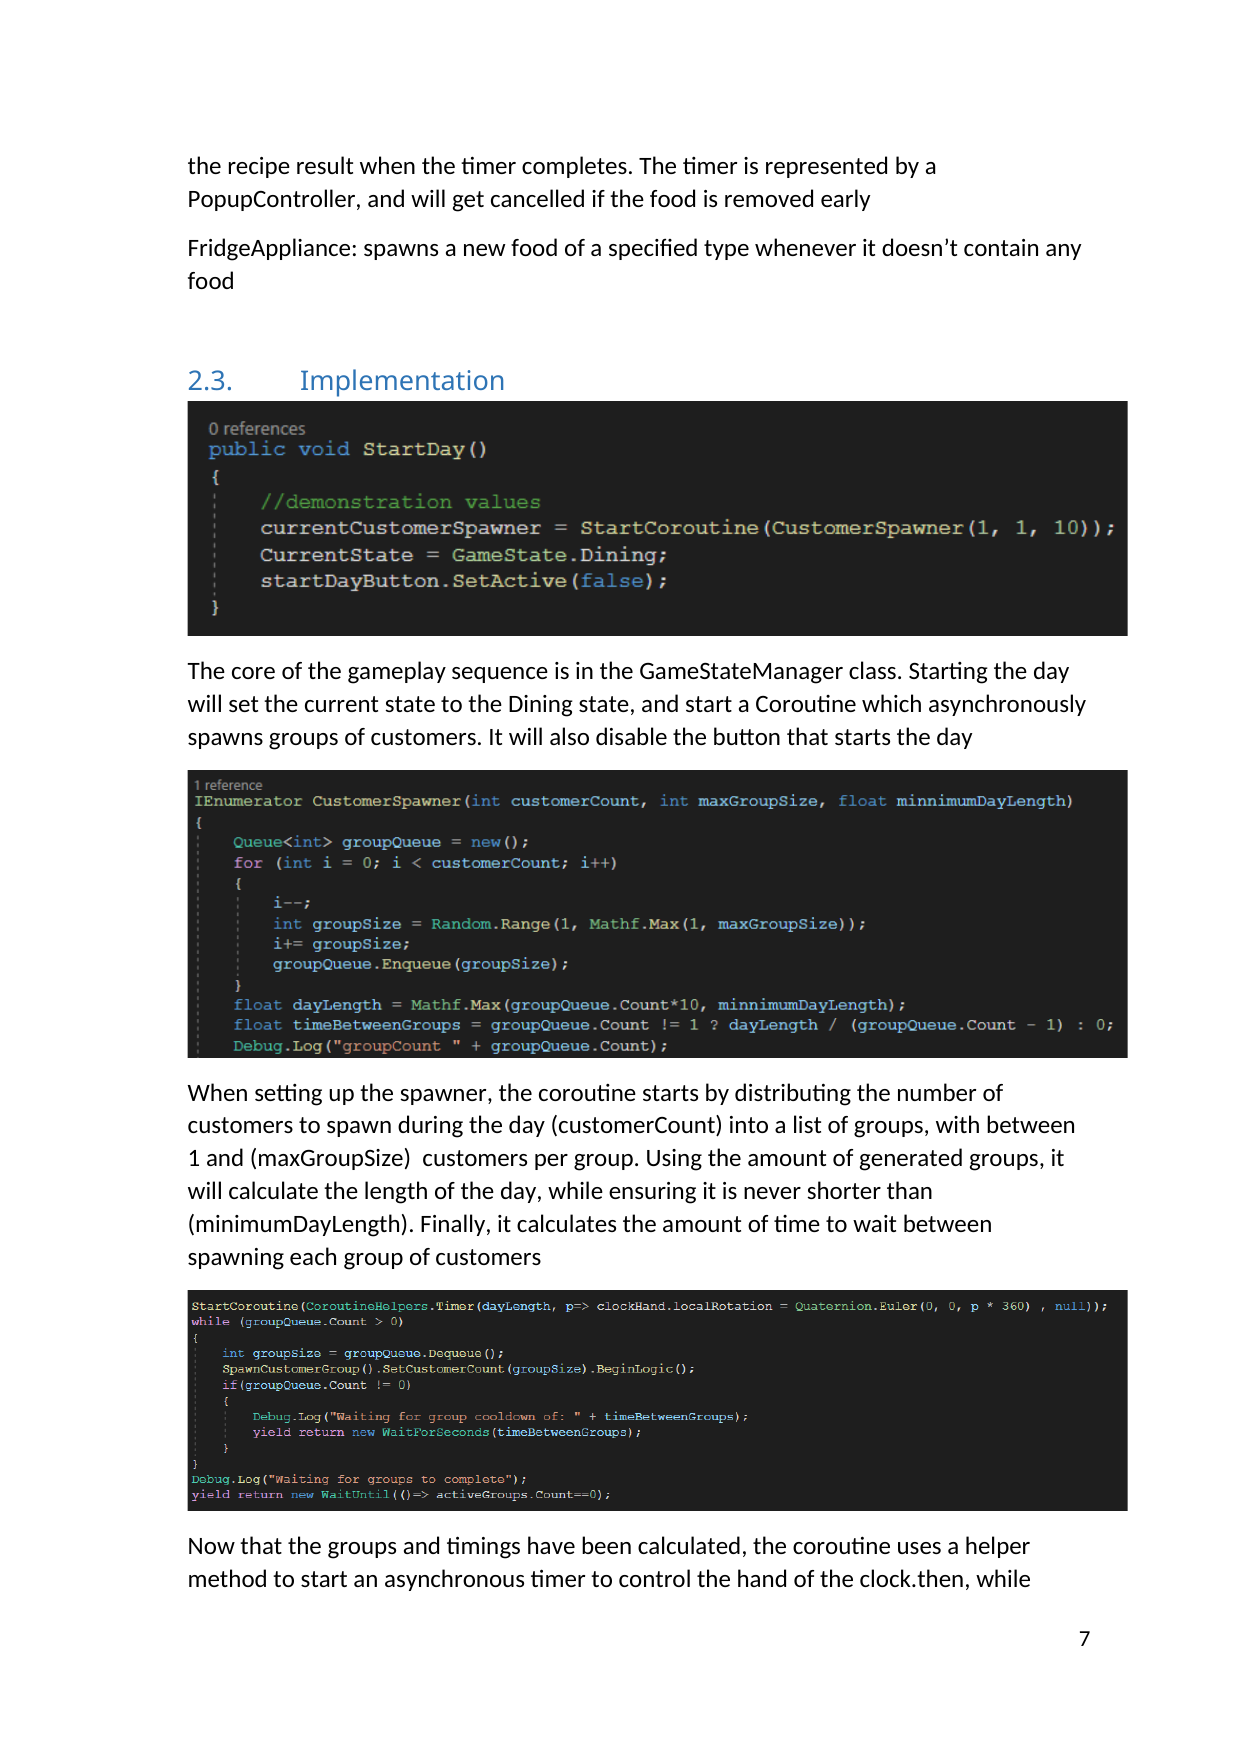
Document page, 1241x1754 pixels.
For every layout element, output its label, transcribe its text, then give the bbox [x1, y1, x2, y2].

subtitle Implementation [187, 362, 1090, 399]
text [187, 1530, 1090, 1593]
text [187, 150, 1090, 213]
text When setting up the spawner, the coroutine starts by distributing the number of customers to spawn during the day (customerCount) into a list of groups, with between 1 and (maxGroupSize) customers per group. Using the amount of generated groups, it will calculate the length of the day, while ensuring it is never shorter than (minimumDayLength). Finally, it calculates the amount of time to wait between spawning each group of customers [187, 1077, 1090, 1272]
picture [187, 401, 1128, 636]
text FridgeAppliance: spawns a new food of a specified type whenever it doesn’t contain any food [187, 232, 1090, 296]
text The core of the gameplay sequence is in the GameStateManager class. Starting the day will set the current state to the Dining state, and start a Coroutine which asynchronously spawns groups of customers. It will also disable the button that starts the day [187, 655, 1090, 751]
picture [187, 770, 1128, 1058]
picture [187, 1290, 1128, 1511]
